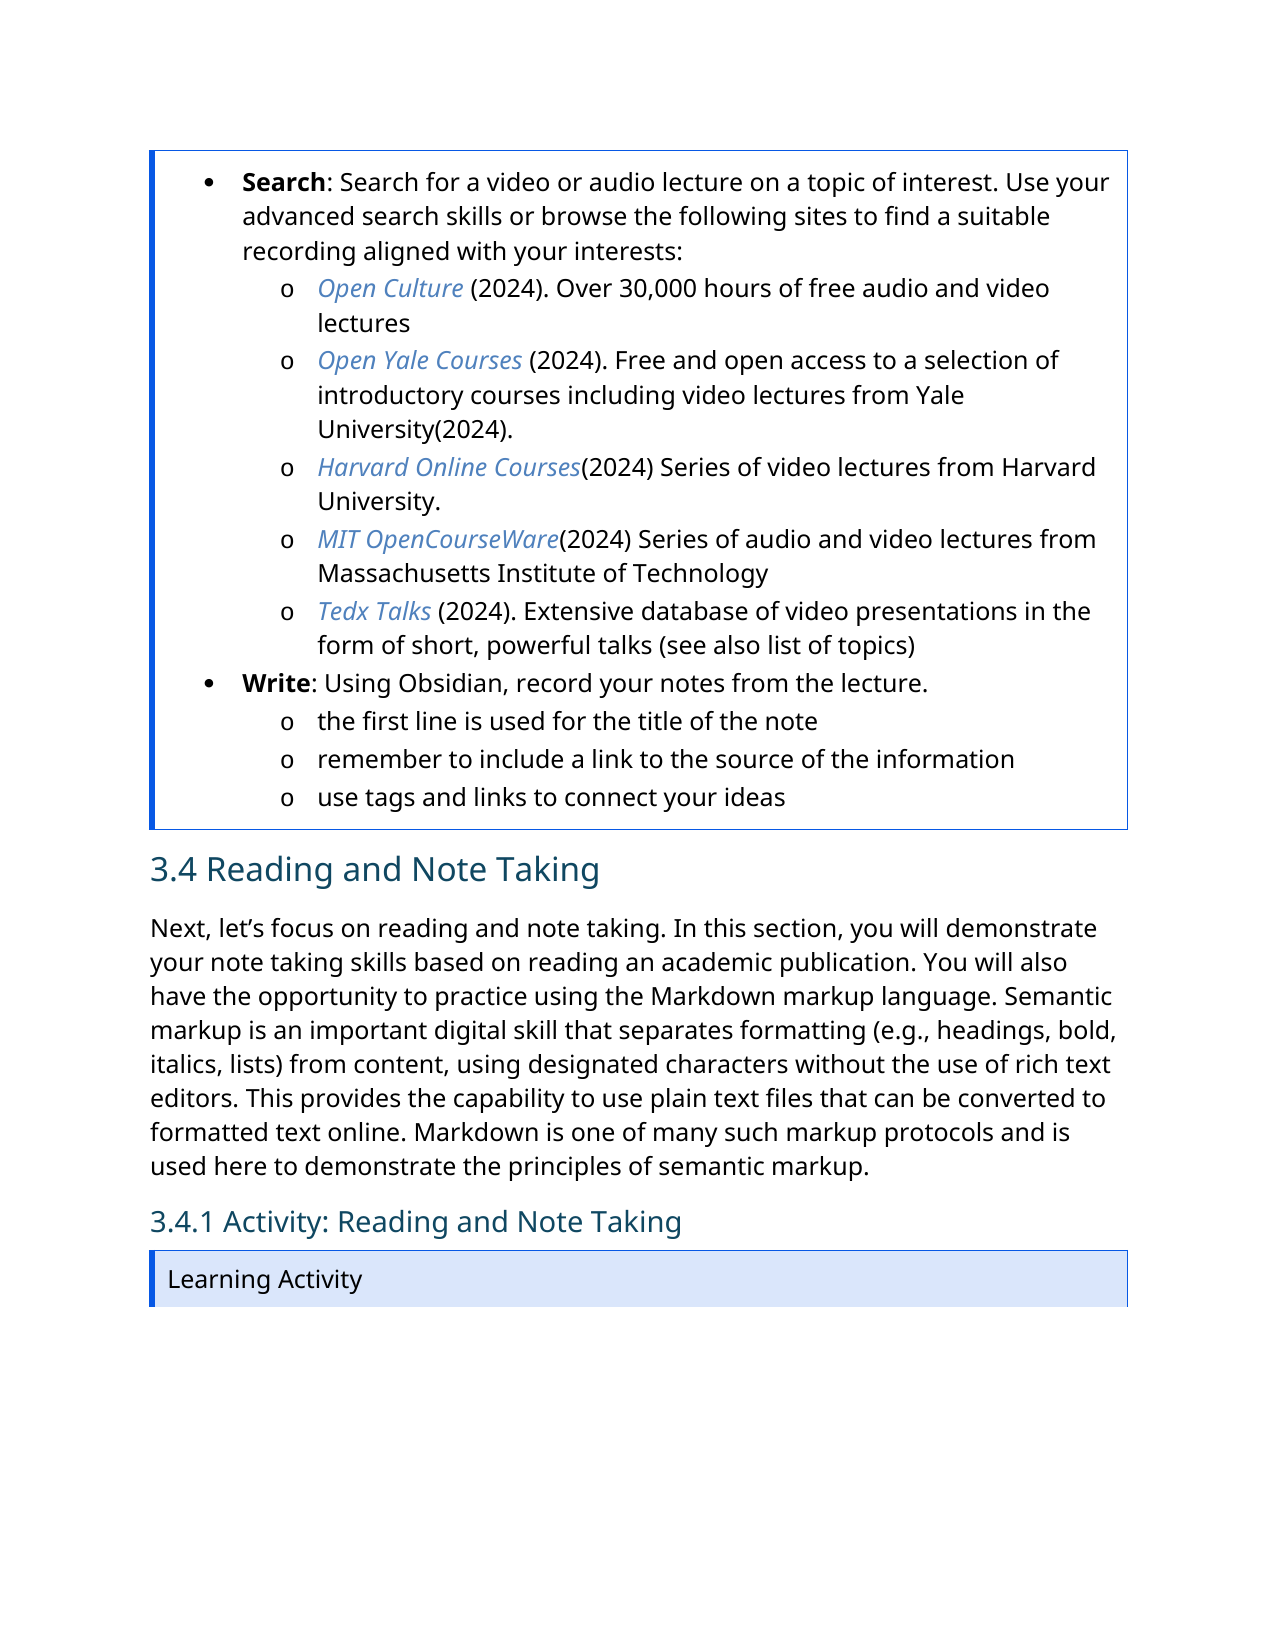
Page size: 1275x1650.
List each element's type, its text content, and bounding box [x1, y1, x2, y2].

table_cell Search: Search for a video or audio lecture on a topic of interest. Use your advanced search skills or browse the following sites to find a suitable recording aligned with your interests: Open Culture (2024). Over 30,000 hours of free audio and video lectures Open Yale Courses (2024). Free and open access to a selection of introductory courses including video lectures from Yale University(2024). Harvard Online Courses(2024) Series of video lectures from Harvard University. MIT OpenCourseWare(2024) Series of audio and video lectures from Massachusetts Institute of Technology Tedx Talks (2024). Extensive database of video presentations in the form of short, powerful talks (see also list of topics) Write: Using Obsidian, record your notes from the lecture. the first line is used for the title of the note remember to include a link to the source of the information use tags and links to connect your ideas [155, 151, 1127, 828]
table_header Learning Activity [155, 1251, 1127, 1307]
subtitle 3.4 Reading and Note Taking [150, 846, 1125, 892]
text Next, let’s focus on reading and note taking. In this section, you will demonstrate your note taking skills based on reading an academic publication. You will also have the opportunity to practice using the Markdown markup language. Semantic markup is an important digital skill that separates formatting (e.g., headings, bold, italics, lists) from content, using designated characters without the use of rich text editors. This provides the capability to use plain text files that can be converted to formatted text online. Markdown is one of many such markup protocols and is used here to demonstrate the principles of semantic markup. [150, 910, 1125, 1183]
subtitle 3.4.1 Activity: Reading and Note Taking [150, 1202, 1125, 1241]
